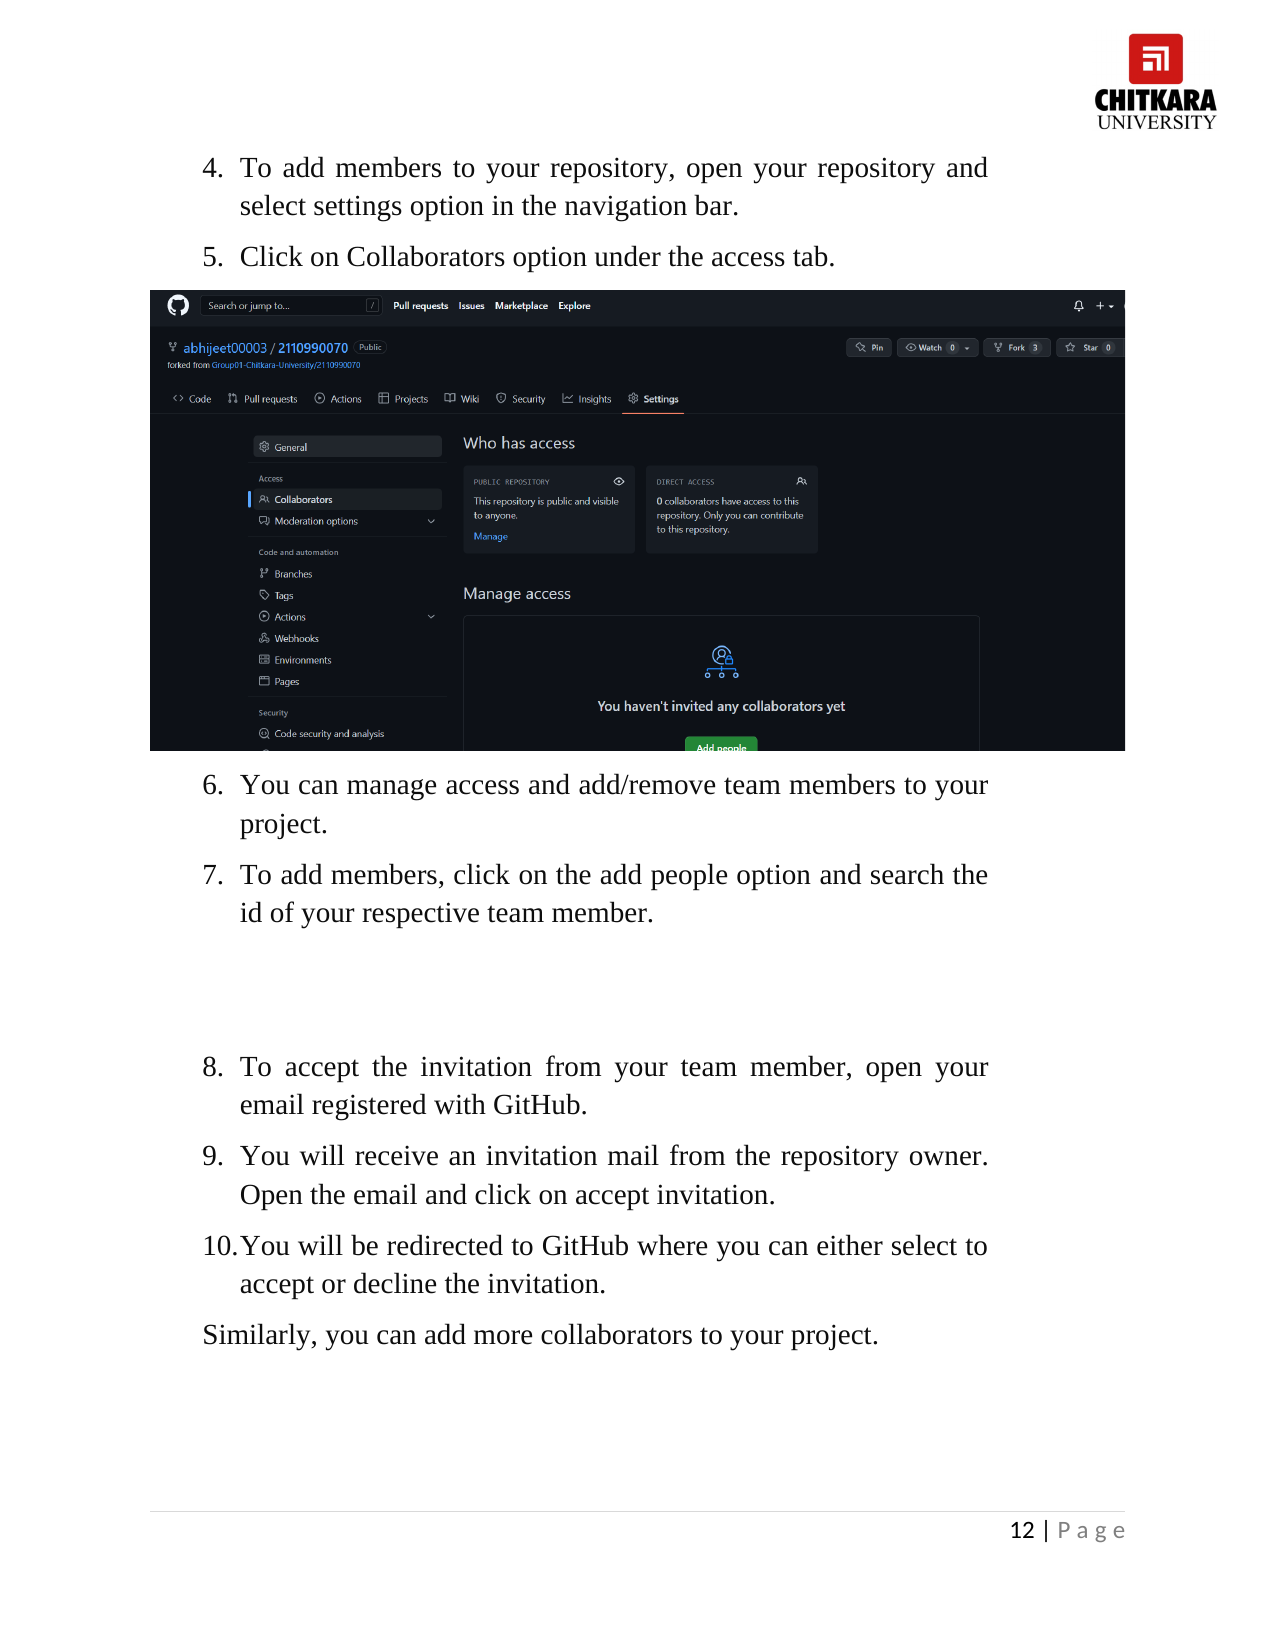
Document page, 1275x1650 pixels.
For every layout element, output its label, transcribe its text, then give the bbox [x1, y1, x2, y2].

picture [150, 290, 1125, 751]
picture [1091, 29, 1220, 131]
list You can manage access and add/remove team members to your project. [202, 767, 989, 839]
list You will receive an invitation mail from the repository owner. Open the email and click on accept invitation. [202, 1138, 989, 1210]
list To add members to your repository, open your repository and select settings option in the navigation bar. [202, 150, 989, 222]
text Similarly, you can add more collaborators to your project. [202, 1317, 989, 1351]
list You will be redirected to GitHub where you can either select to accept or decline the invitation. [202, 1228, 989, 1300]
list To add members, click on the add people option and search the id of your respective team member. [202, 857, 989, 929]
list To accept the invitation from your team member, open your email registered with GitHub. [202, 1049, 989, 1121]
list Click on Collaborators option under the access tab. [202, 239, 989, 273]
